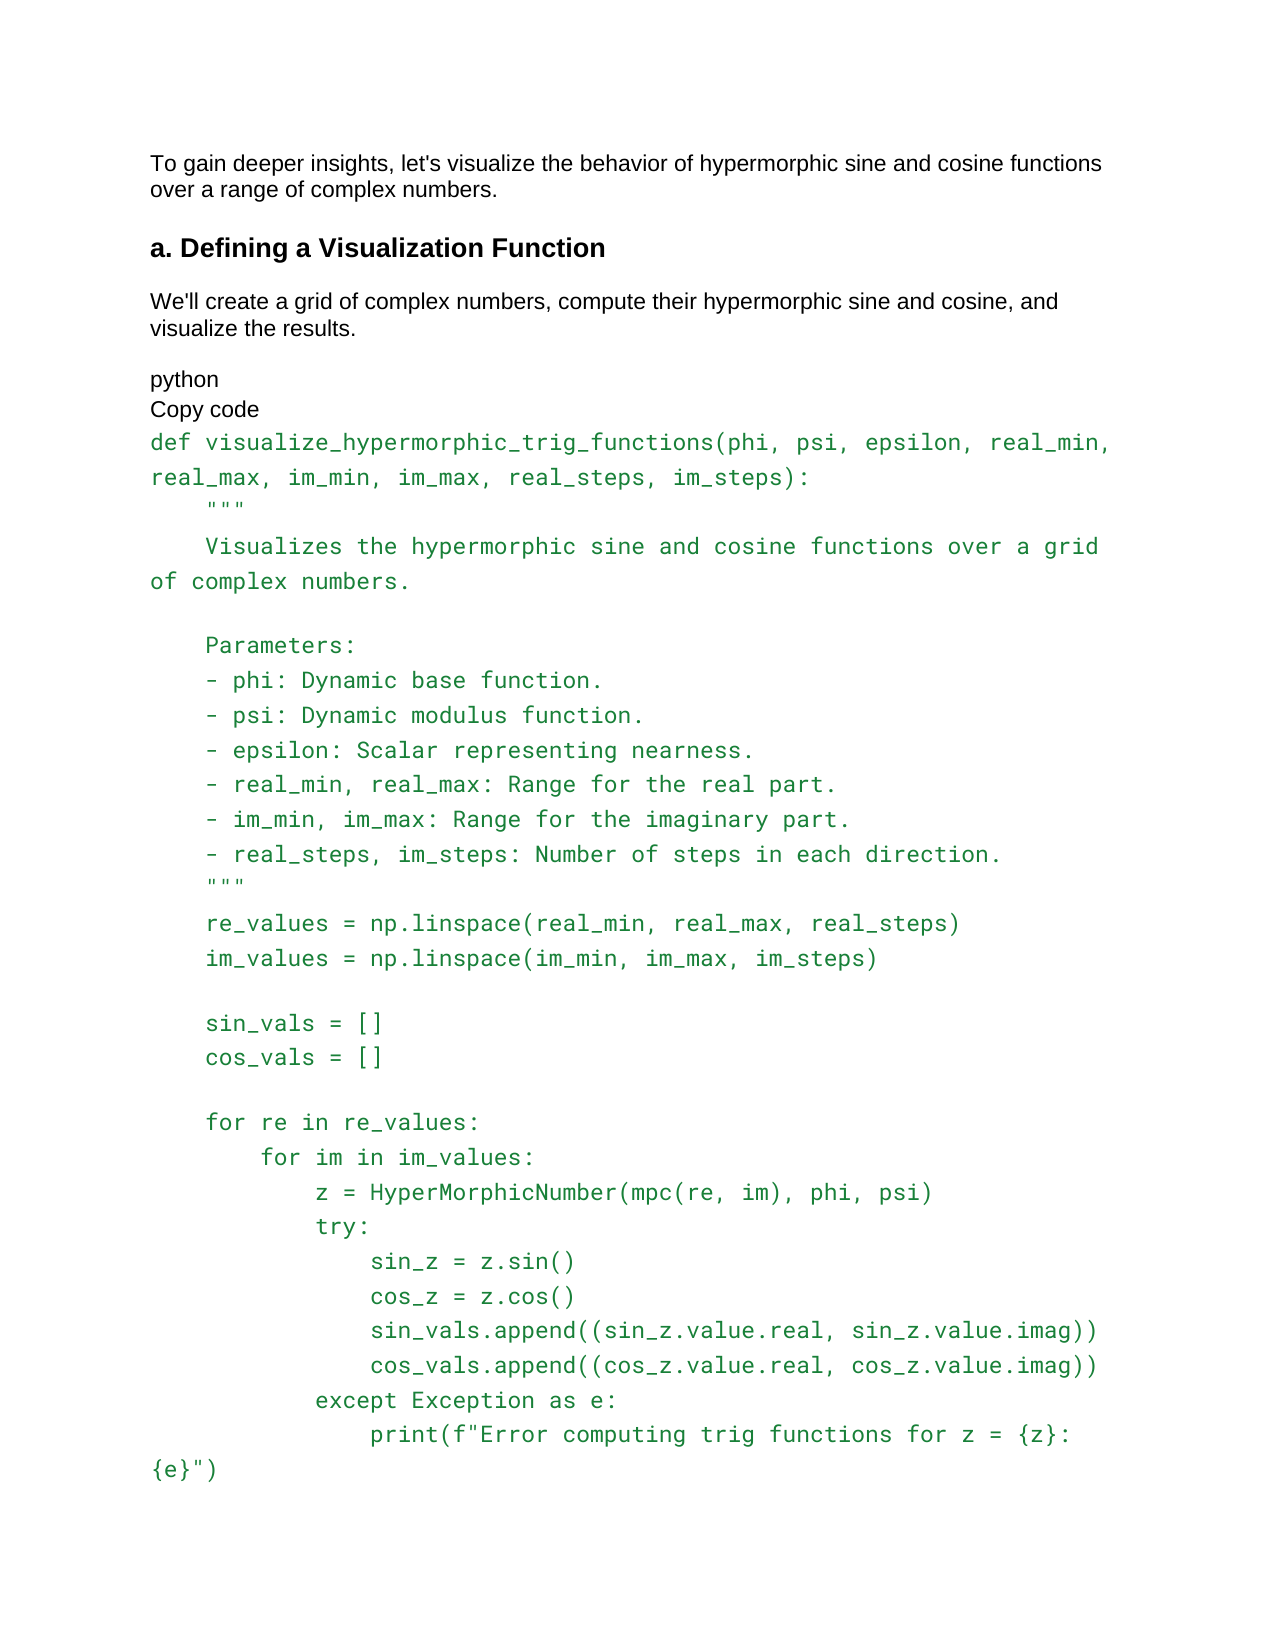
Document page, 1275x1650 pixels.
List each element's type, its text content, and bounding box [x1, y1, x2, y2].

text cos_vals = [] [150, 1042, 1125, 1072]
text sin_vals.append((sin_z.value.real, sin_z.value.imag)) [150, 1315, 1125, 1345]
text try: [150, 1211, 1125, 1241]
text def visualize_hypermorphic_trig_functions(phi, psi, epsilon, real_min, real_max, im_min, im_max, real_steps, im_steps): [150, 426, 1125, 491]
text Visualizes the hypermorphic sine and cosine functions over a grid of complex numbers. [150, 530, 1125, 595]
text except Exception as e: [150, 1384, 1125, 1414]
text cos_z = z.cos() [150, 1280, 1125, 1310]
text """ [150, 873, 1125, 903]
text We'll create a grid of complex numbers, compute their hypermorphic sine and cosine, and visualize the results. [150, 288, 1125, 341]
text cos_vals.append((cos_z.value.real, cos_z.value.imag)) [150, 1349, 1125, 1379]
text - im_min, im_max: Range for the imaginary part. [150, 803, 1125, 833]
text for re in re_values: [150, 1107, 1125, 1137]
text """ [150, 496, 1125, 526]
text Parameters: [150, 630, 1125, 660]
subtitle a. Defining a Visualization Function [150, 232, 1125, 263]
text - real_steps, im_steps: Number of steps in each direction. [150, 838, 1125, 868]
text re_values = np.linspace(real_min, real_max, real_steps) [150, 907, 1125, 938]
text sin_vals = [] [150, 1007, 1125, 1037]
text To gain deeper insights, let's visualize the behavior of hypermorphic sine and cosine functions over a range of complex numbers. [150, 150, 1125, 203]
text z = HyperMorphicNumber(mpc(re, im), phi, psi) [150, 1176, 1125, 1206]
text Copy code [150, 396, 1125, 422]
text - phi: Dynamic base function. [150, 664, 1125, 695]
text sin_z = z.sin() [150, 1245, 1125, 1276]
text im_values = np.linspace(im_min, im_max, im_steps) [150, 942, 1125, 972]
text python [150, 366, 1125, 392]
text - real_min, real_max: Range for the real part. [150, 769, 1125, 799]
text - psi: Dynamic modulus function. [150, 699, 1125, 729]
text for im in im_values: [150, 1141, 1125, 1171]
text - epsilon: Scalar representing nearness. [150, 734, 1125, 764]
text print(f"Error computing trig functions for z = {z}: {e}") [150, 1419, 1125, 1484]
